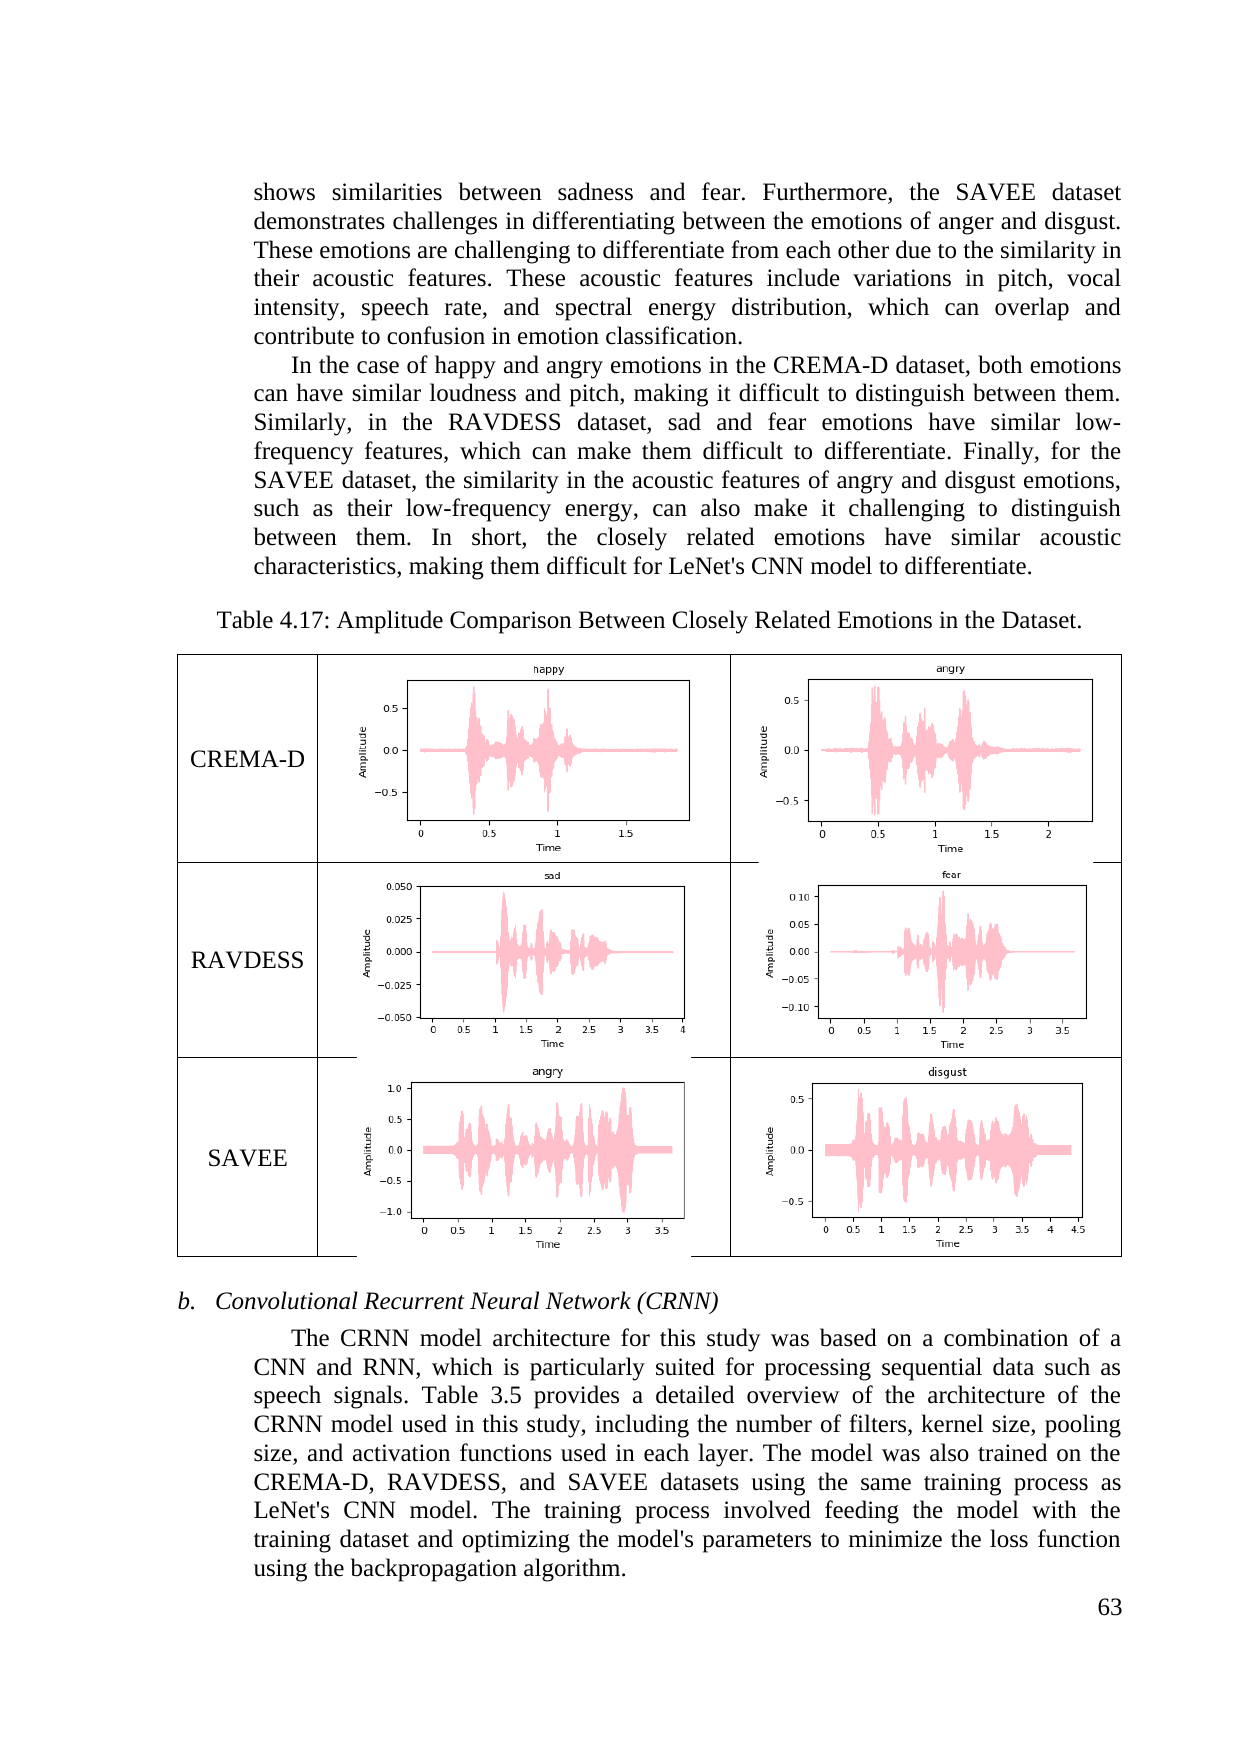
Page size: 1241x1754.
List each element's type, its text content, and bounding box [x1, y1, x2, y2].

table_cell [731, 1058, 758, 1256]
table_header [1101, 655, 1121, 862]
table_header [318, 655, 730, 862]
picture [356, 1057, 692, 1257]
table_cell [318, 863, 730, 1057]
table_cell [731, 863, 758, 1057]
table_cell [1093, 1058, 1121, 1256]
table_cell RAVDESS [178, 863, 317, 1057]
table_header CREMA-D [178, 655, 317, 862]
picture [751, 655, 1101, 1057]
text In the case of happy and angry emotions in the CREMA-D dataset, both emotions can have similar loudness and pitch, making it difficult to distinguish between them. Similarly, in the RAVDESS dataset, sad and fear emotions have similar low-frequency features, which can make them difficult to differentiate. Finally, for the SAVEE dataset, the similarity in the acoustic features of angry and disgust emotions, such as their low-frequency energy, can also make it challenging to distinguish between them. In short, the closely related emotions have similar acoustic characteristics, making them difficult for LeNet's CNN model to differentiate. [253, 350, 1122, 580]
table_cell [692, 1058, 730, 1256]
table_cell [318, 1058, 356, 1256]
text The CRNN model architecture for this study was based on a combination of a CNN and RNN, which is particularly suited for processing sequential data such as speech signals. Table 3.5 provides a detailed overview of the architecture of the CRNN model used in this study, including the number of filters, kernel size, pooling size, and activation functions used in each layer. The model was also trained on the CREMA-D, RAVDESS, and SAVEE datasets using the same training process as LeNet's CNN model. The training process involved feeding the model with the training dataset and optimizing the model's parameters to minimize the loss function using the backpropagation algorithm. [253, 1323, 1122, 1582]
text Table 4.17: Amplitude Comparison Between Closely Related Emotions in the Dataset. [177, 605, 1122, 633]
table_header [731, 655, 751, 862]
table_cell [1094, 863, 1121, 1057]
picture [758, 1058, 1093, 1256]
picture [355, 863, 693, 1056]
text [253, 177, 1122, 350]
list Convolutional Recurrent Neural Network (CRNN) [177, 1286, 1122, 1315]
table_cell SAVEE [178, 1058, 317, 1256]
picture [350, 656, 698, 861]
